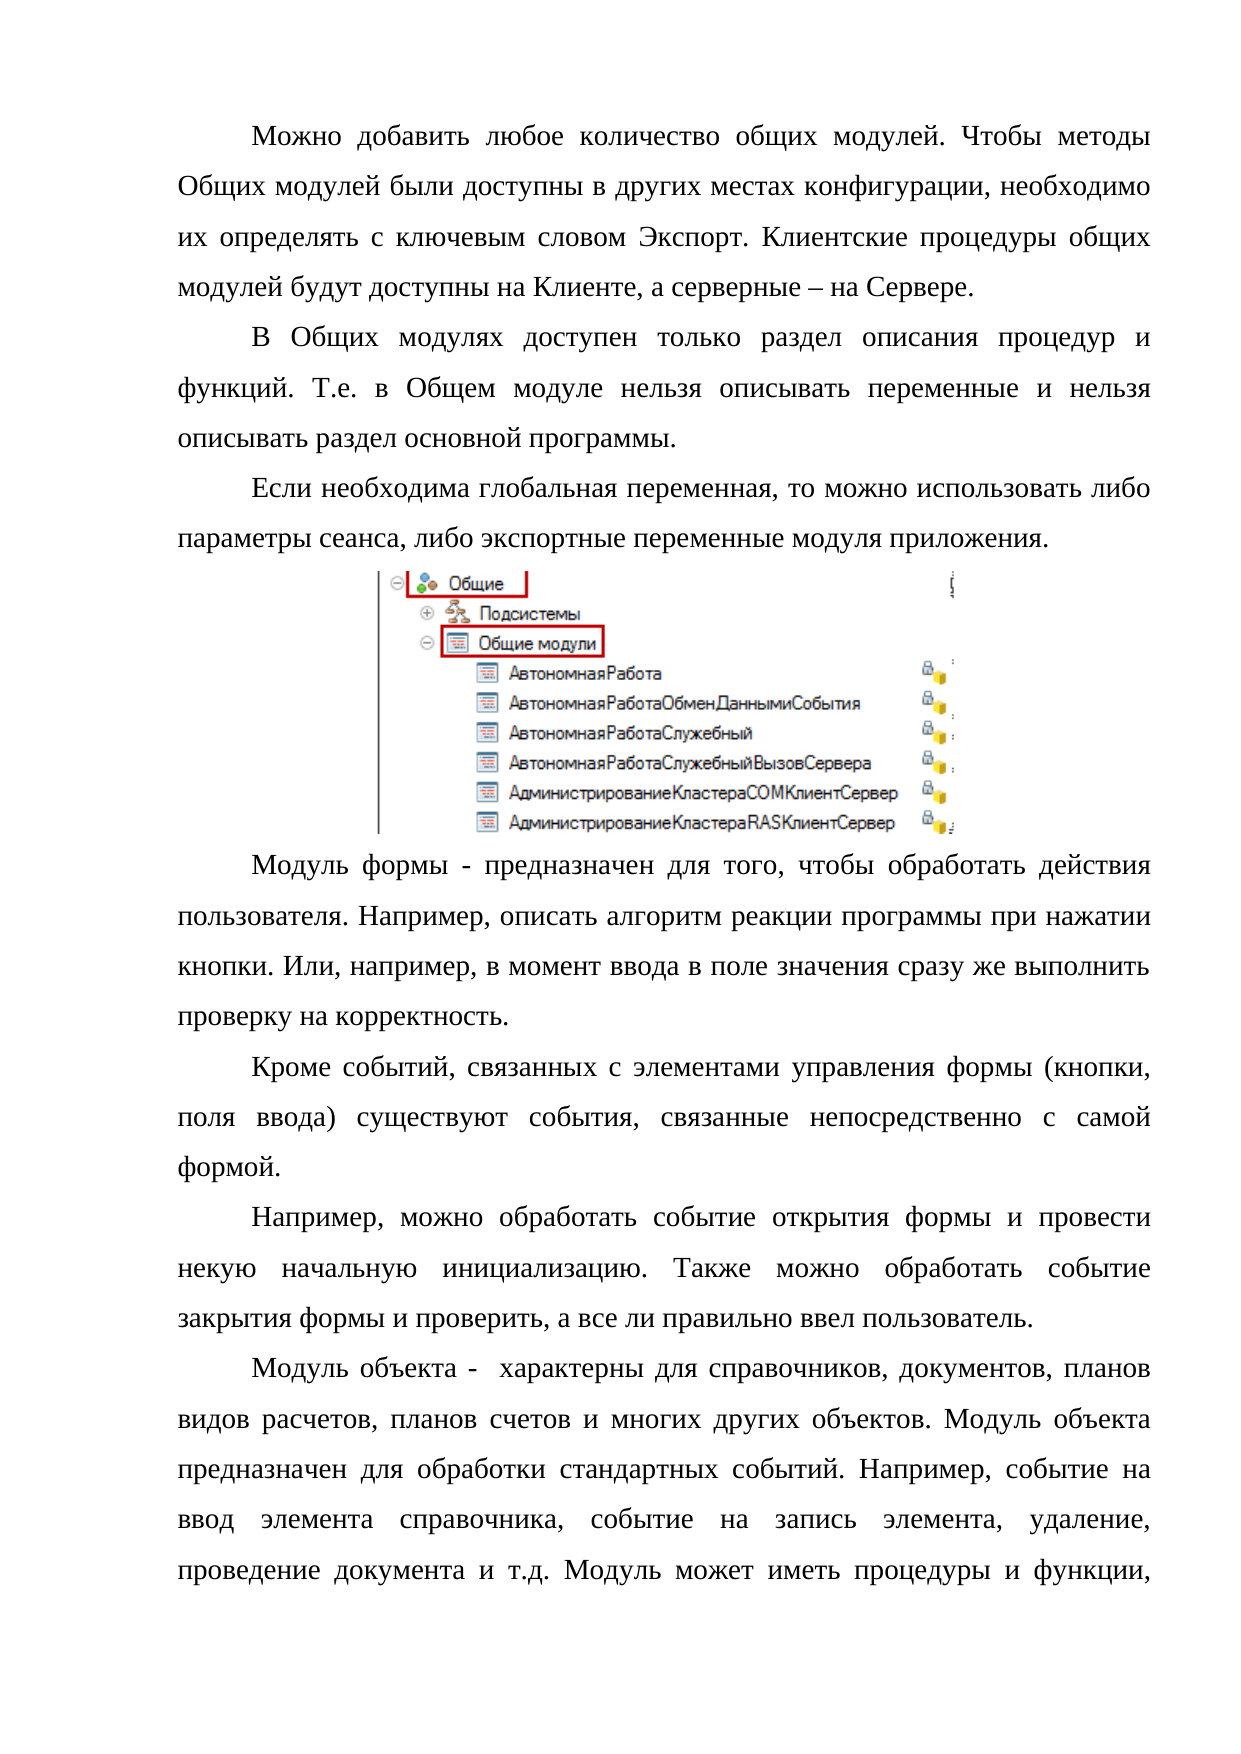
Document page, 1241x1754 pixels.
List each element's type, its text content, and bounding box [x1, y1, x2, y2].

text Если необходима глобальная переменная, то можно использовать либо параметры сеанса, либо экспортные переменные модуля приложения. [177, 470, 1152, 554]
picture [375, 571, 954, 834]
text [177, 1351, 1152, 1585]
text В Общих модулях доступен только раздел описания процедур и функций. Т.е. в Общем модуле нельзя описывать переменные и нельзя описывать раздел основной программы. [177, 319, 1152, 453]
text Можно добавить любое количество общих модулей. Чтобы методы Общих модулей были доступны в других местах конфигурации, необходимо их определять с ключевым словом Экспорт. Клиентские процедуры общих модулей будут доступны на Клиенте, а серверные – на Сервере. [177, 118, 1152, 303]
text Например, можно обработать событие открытия формы и провести некую начальную инициализацию. Также можно обработать событие закрытия формы и проверить, а все ли правильно ввел пользователь. [177, 1199, 1152, 1334]
text Модуль формы - предназначен для того, чтобы обработать действия пользователя. Например, описать алгоритм реакции программы при нажатии кнопки. Или, например, в момент ввода в поле значения сразу же выполнить проверку на корректность. [177, 847, 1152, 1032]
text Кроме событий, связанных с элементами управления формы (кнопки, поля ввода) существуют события, связанные непосредственно с самой формой. [177, 1049, 1152, 1183]
